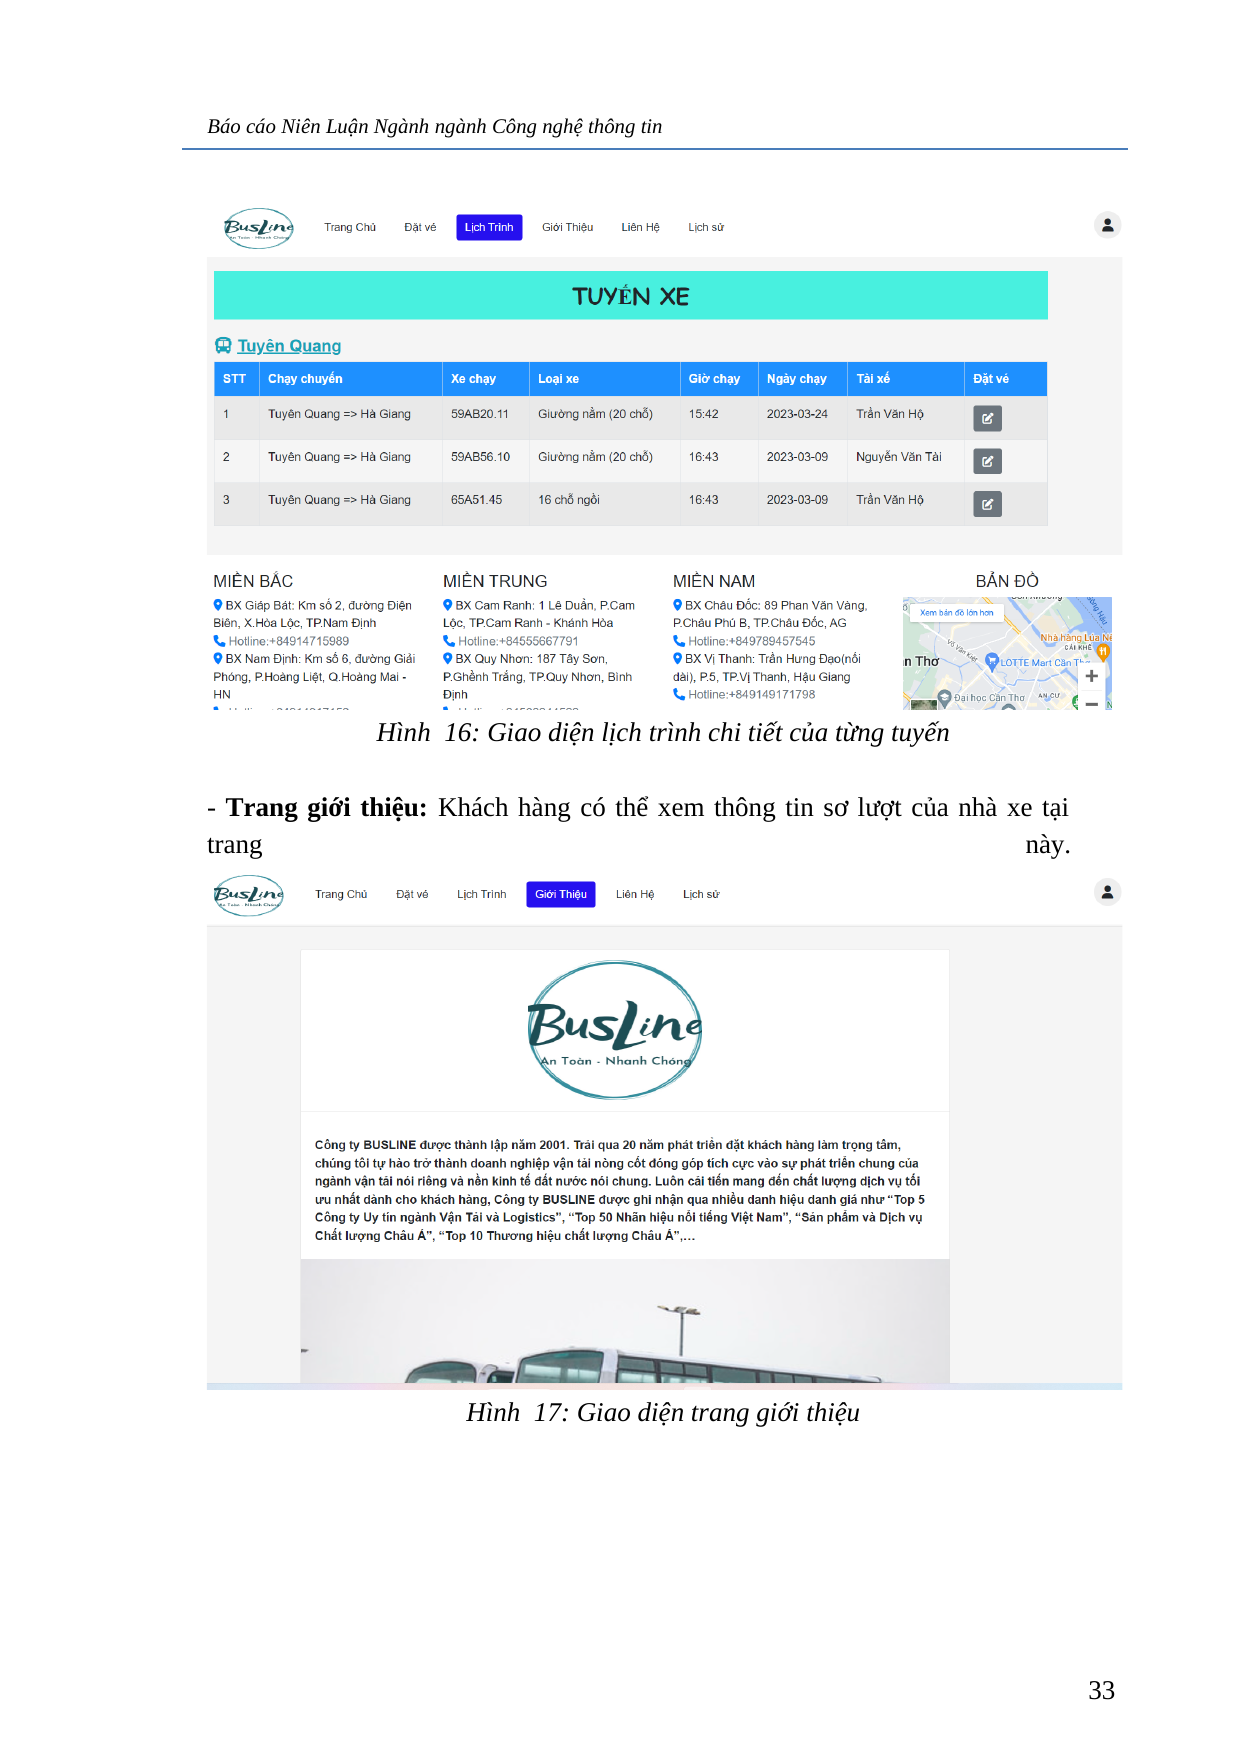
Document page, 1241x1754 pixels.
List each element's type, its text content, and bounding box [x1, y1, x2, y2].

text Hình 17: Giao diện trang giới thiệu [207, 1396, 1122, 1427]
text Hình 16: Giao diện lịch trình chi tiết của từng tuyến [207, 716, 1122, 747]
picture [206, 201, 1123, 710]
picture [206, 865, 1123, 1390]
text - Trang giới thiệu: Khách hàng có thể xem thông tin sơ lượt của nhà xe tại trang này. [207, 791, 1071, 865]
